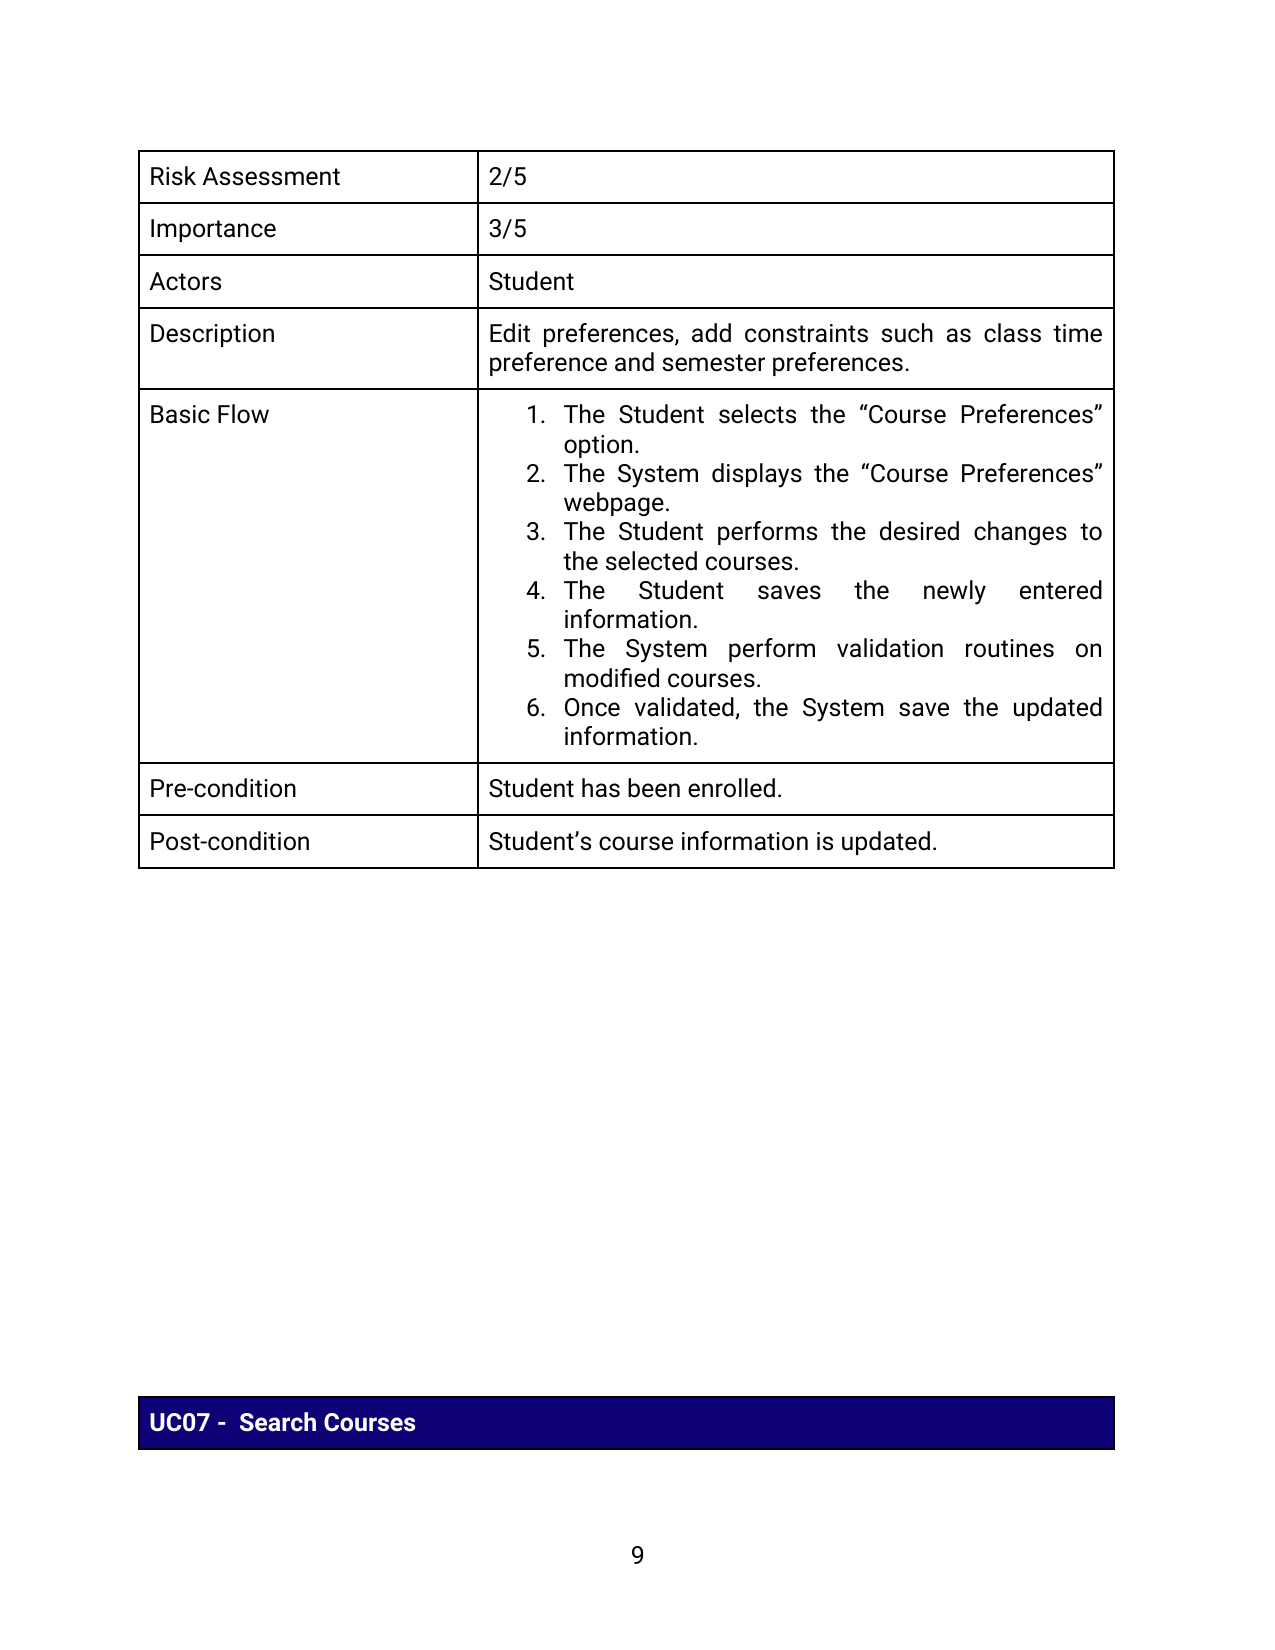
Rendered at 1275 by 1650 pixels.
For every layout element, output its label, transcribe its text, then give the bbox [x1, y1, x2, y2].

table_cell Student has been enrolled. [479, 764, 1113, 814]
table_cell The Student selects the “Course Preferences” option. The System displays the “Course Preferences” webpage. The Student performs the desired changes to the selected courses. The Student saves the newly entered information. The System perform validation routines on modified courses. Once validated, the System save the updated information. [479, 390, 1113, 762]
table_cell Edit preferences, add constraints such as class time preference and semester preferences. [479, 309, 1113, 388]
table_cell Student’s course information is updated. [479, 816, 1113, 867]
table_cell Risk Assessment [140, 152, 477, 202]
table_header UC07 - Search Courses [140, 1398, 1113, 1448]
table_cell Importance [140, 204, 477, 254]
table_cell Post-condition [140, 816, 477, 867]
table_cell Student [479, 256, 1113, 307]
table_cell Description [140, 309, 477, 388]
table_cell Basic Flow [140, 390, 477, 762]
table_cell Pre-condition [140, 764, 477, 814]
table_cell Actors [140, 256, 477, 307]
table_cell 2/5 [479, 152, 1113, 202]
table_cell 3/5 [479, 204, 1113, 254]
